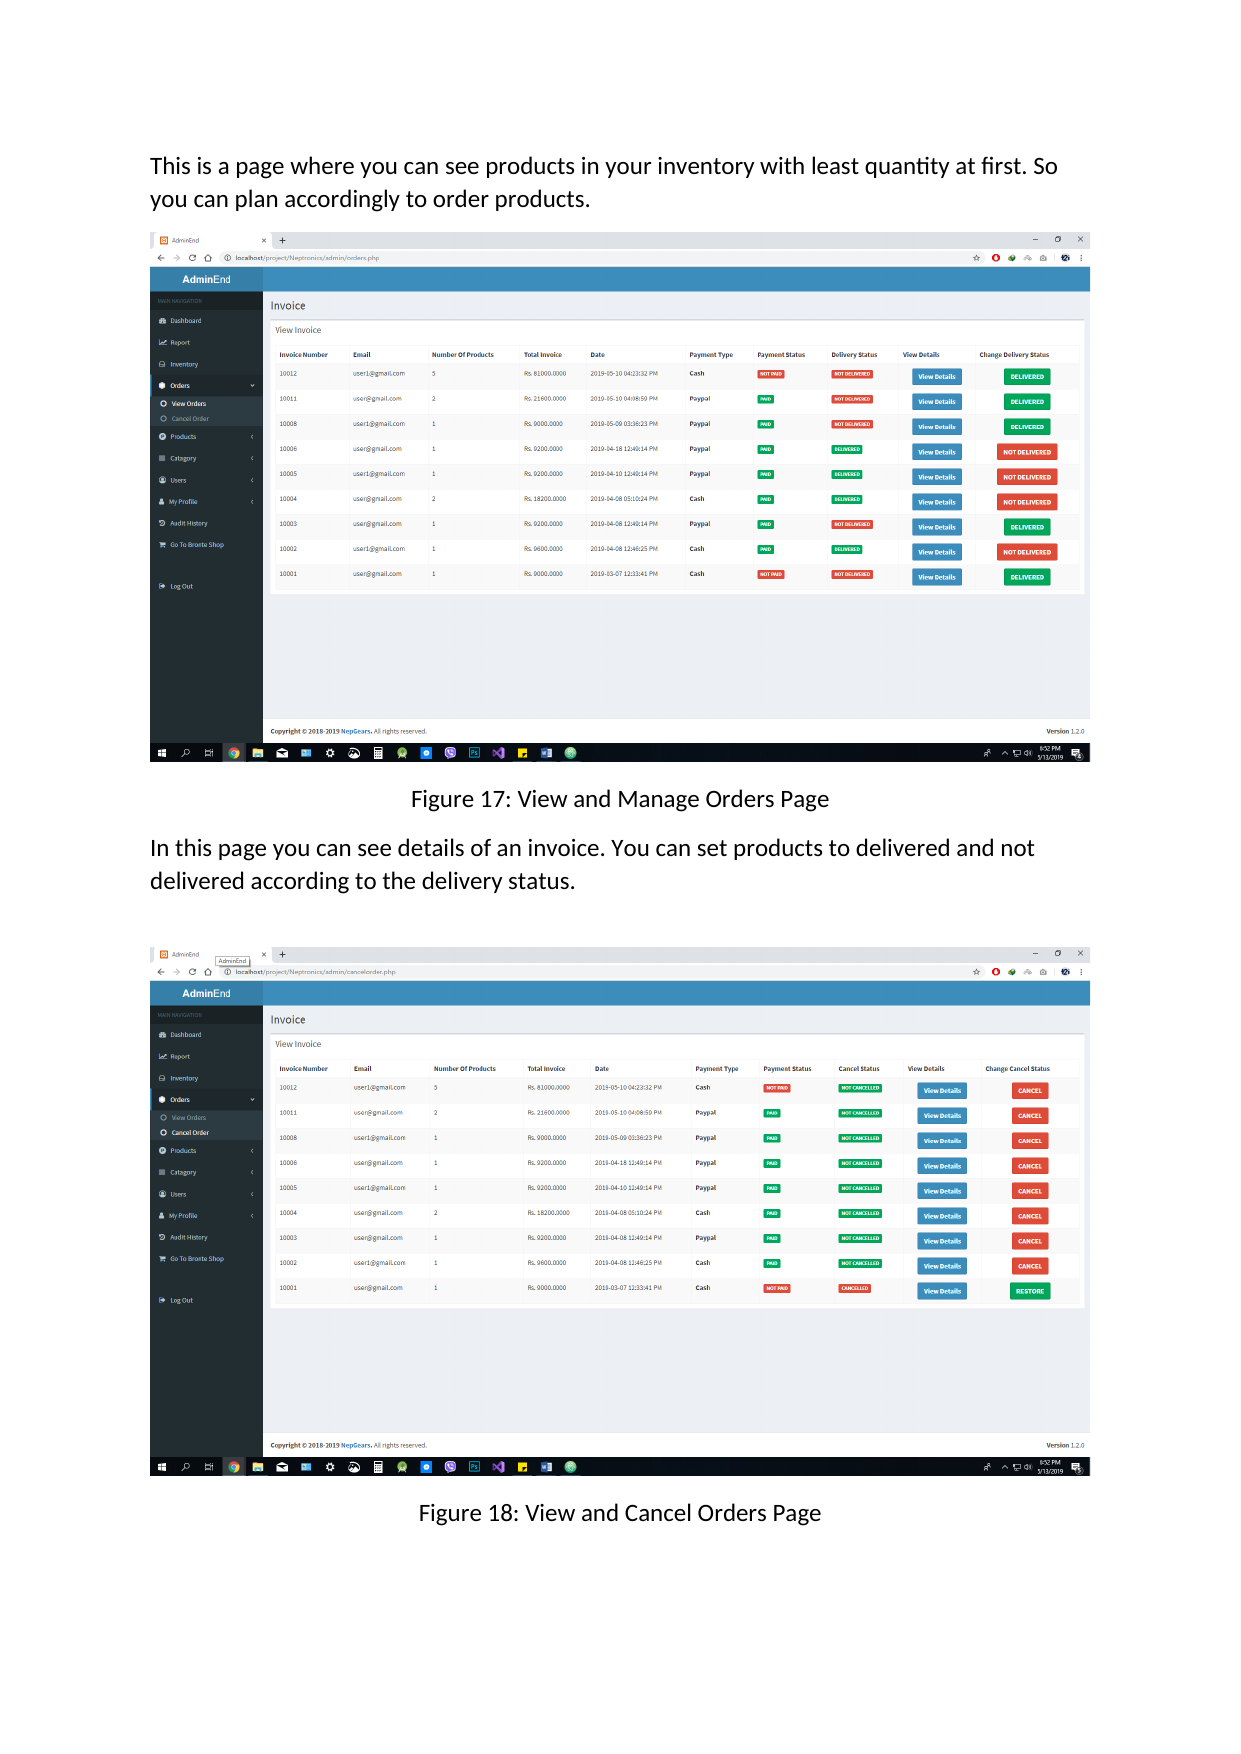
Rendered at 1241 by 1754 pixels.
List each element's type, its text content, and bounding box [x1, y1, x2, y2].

text Figure 17: View and Manage Orders Page [150, 762, 1090, 813]
text In this page you can see details of an invoice. You can set products to delivered and not delivered according to the delivery status. [150, 832, 1090, 896]
picture [150, 232, 1091, 762]
text This is a page where you can see products in your inventory with least quantity at first. So you can plan accordingly to order products. [150, 150, 1090, 213]
picture [150, 947, 1091, 1476]
text Figure 18: View and Cancel Orders Page [150, 1476, 1090, 1527]
